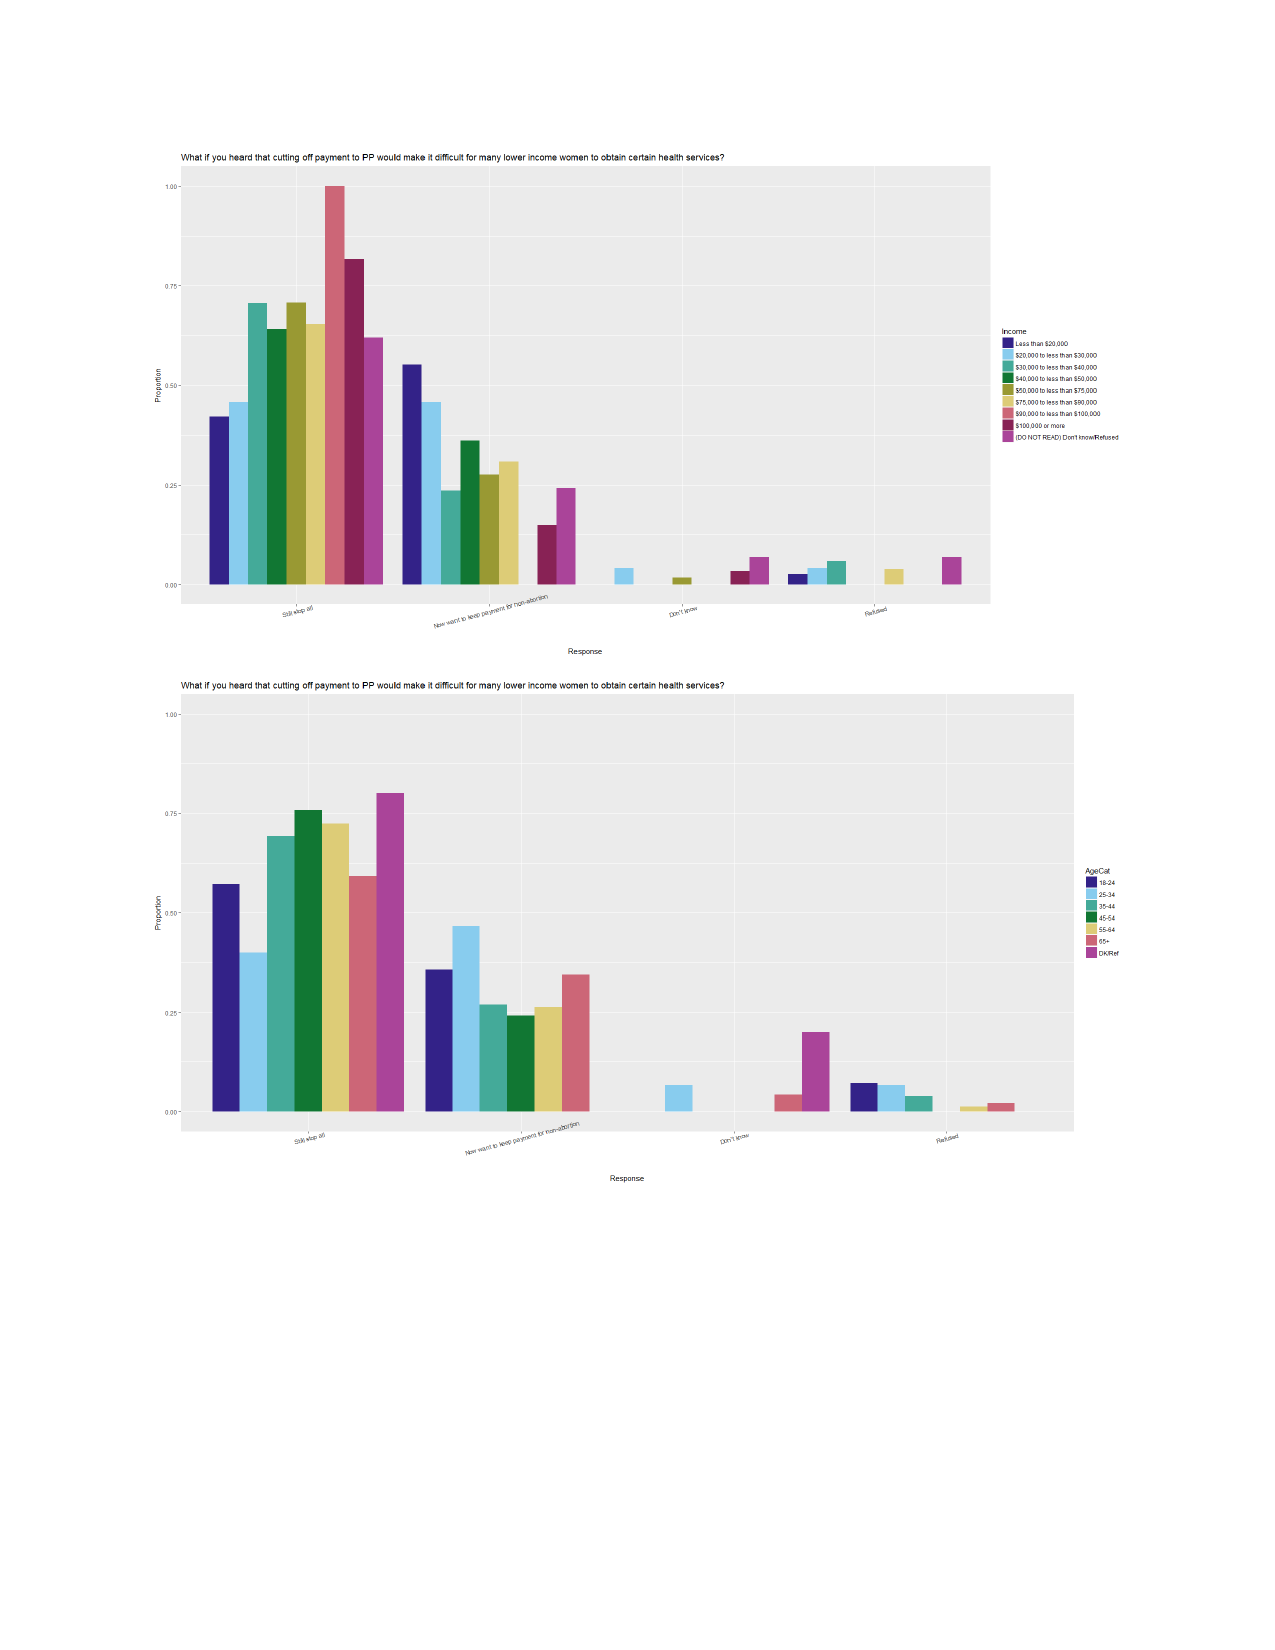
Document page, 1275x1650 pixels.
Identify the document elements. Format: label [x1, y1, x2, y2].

picture [150, 150, 1125, 659]
picture [150, 677, 1125, 1186]
